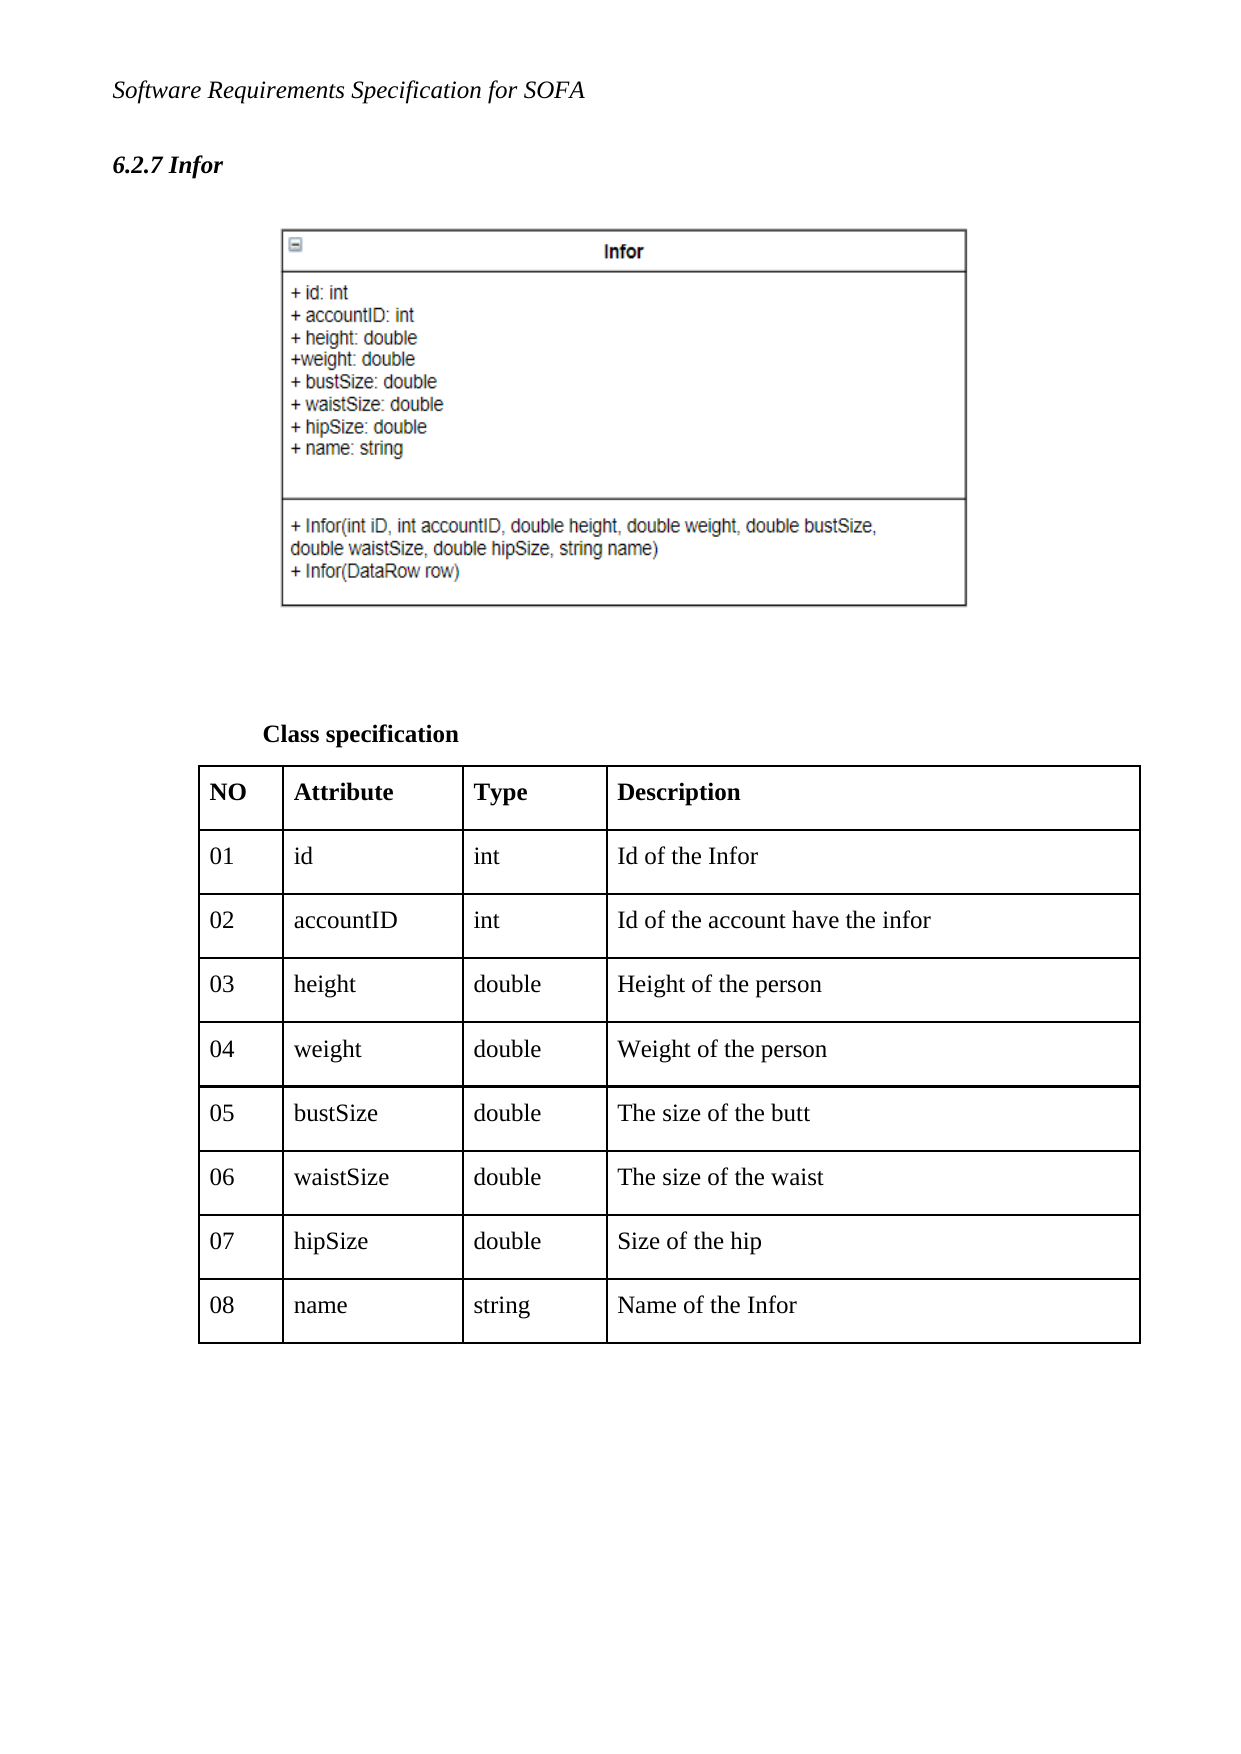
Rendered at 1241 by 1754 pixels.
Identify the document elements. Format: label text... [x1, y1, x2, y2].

table_cell height [284, 959, 462, 1021]
table_cell Name of the Infor [608, 1280, 1139, 1342]
table_cell bustSize [284, 1088, 462, 1149]
table_header Description [608, 767, 1139, 829]
text Class specification [187, 719, 1128, 748]
table_cell weight [284, 1023, 462, 1085]
table_cell string [464, 1280, 606, 1342]
table_cell 04 [200, 1023, 282, 1085]
table_header Type [464, 767, 606, 829]
table_cell Id of the Infor [608, 831, 1139, 893]
table_cell 06 [200, 1152, 282, 1214]
table_cell name [284, 1280, 462, 1342]
table_cell 03 [200, 959, 282, 1021]
table_cell accountID [284, 895, 462, 957]
table_cell hipSize [284, 1216, 462, 1278]
table_cell double [464, 959, 606, 1021]
table_cell double [464, 1088, 606, 1149]
table_header NO [200, 767, 282, 829]
table_cell double [464, 1152, 606, 1214]
picture [219, 195, 1021, 657]
table_cell The size of the butt [608, 1088, 1139, 1149]
table_cell Size of the hip [608, 1216, 1139, 1278]
table_cell Id of the account have the infor [608, 895, 1139, 957]
table_cell Height of the person [608, 959, 1139, 1021]
table_cell 05 [200, 1088, 282, 1149]
table_cell id [284, 831, 462, 893]
table_cell int [464, 895, 606, 957]
table_cell 01 [200, 831, 282, 893]
table_cell The size of the waist [608, 1152, 1139, 1214]
table_cell double [464, 1023, 606, 1085]
table_header Attribute [284, 767, 462, 829]
text 6.2.7 Infor [112, 150, 1128, 179]
table_cell double [464, 1216, 606, 1278]
table_cell int [464, 831, 606, 893]
table_cell 02 [200, 895, 282, 957]
table_cell Weight of the person [608, 1023, 1139, 1085]
table_cell 08 [200, 1280, 282, 1342]
table_cell 07 [200, 1216, 282, 1278]
table_cell waistSize [284, 1152, 462, 1214]
